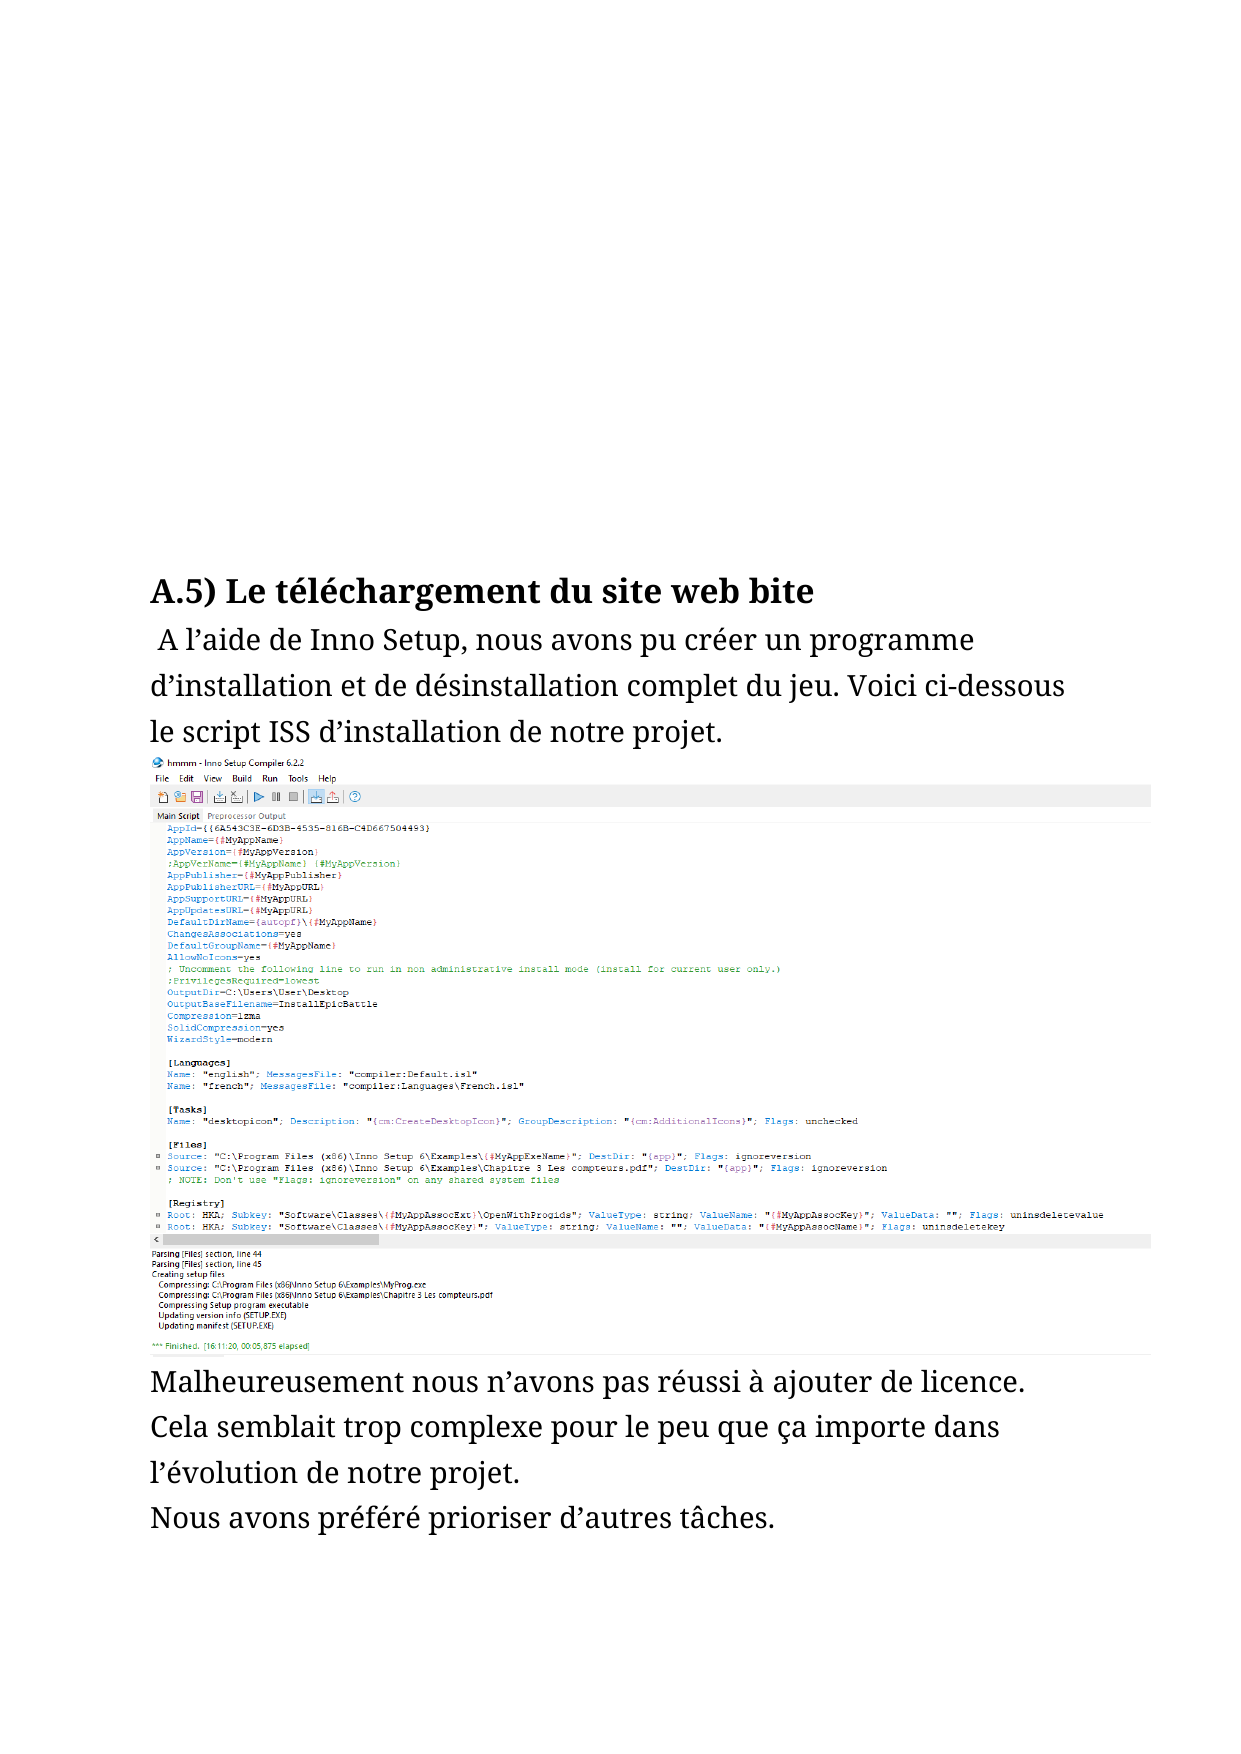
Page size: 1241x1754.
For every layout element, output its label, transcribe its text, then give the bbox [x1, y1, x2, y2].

text Nous avons préféré prioriser d’autres tâches. [150, 1498, 1090, 1537]
text A l’aide de Inno Setup, nous avons pu créer un programme d’installation et de désinstallation complet du jeu. Voici ci-dessous le script ISS d’installation de notre projet. [150, 620, 1090, 754]
picture [150, 754, 1151, 1357]
text Malheureusement nous n’avons pas réussi à ajouter de licence. Cela semblait trop complexe pour le peu que ça importe dans l’évolution de notre projet. [150, 1361, 1090, 1492]
text A.5) Le téléchargement du site web bite [150, 567, 1090, 613]
